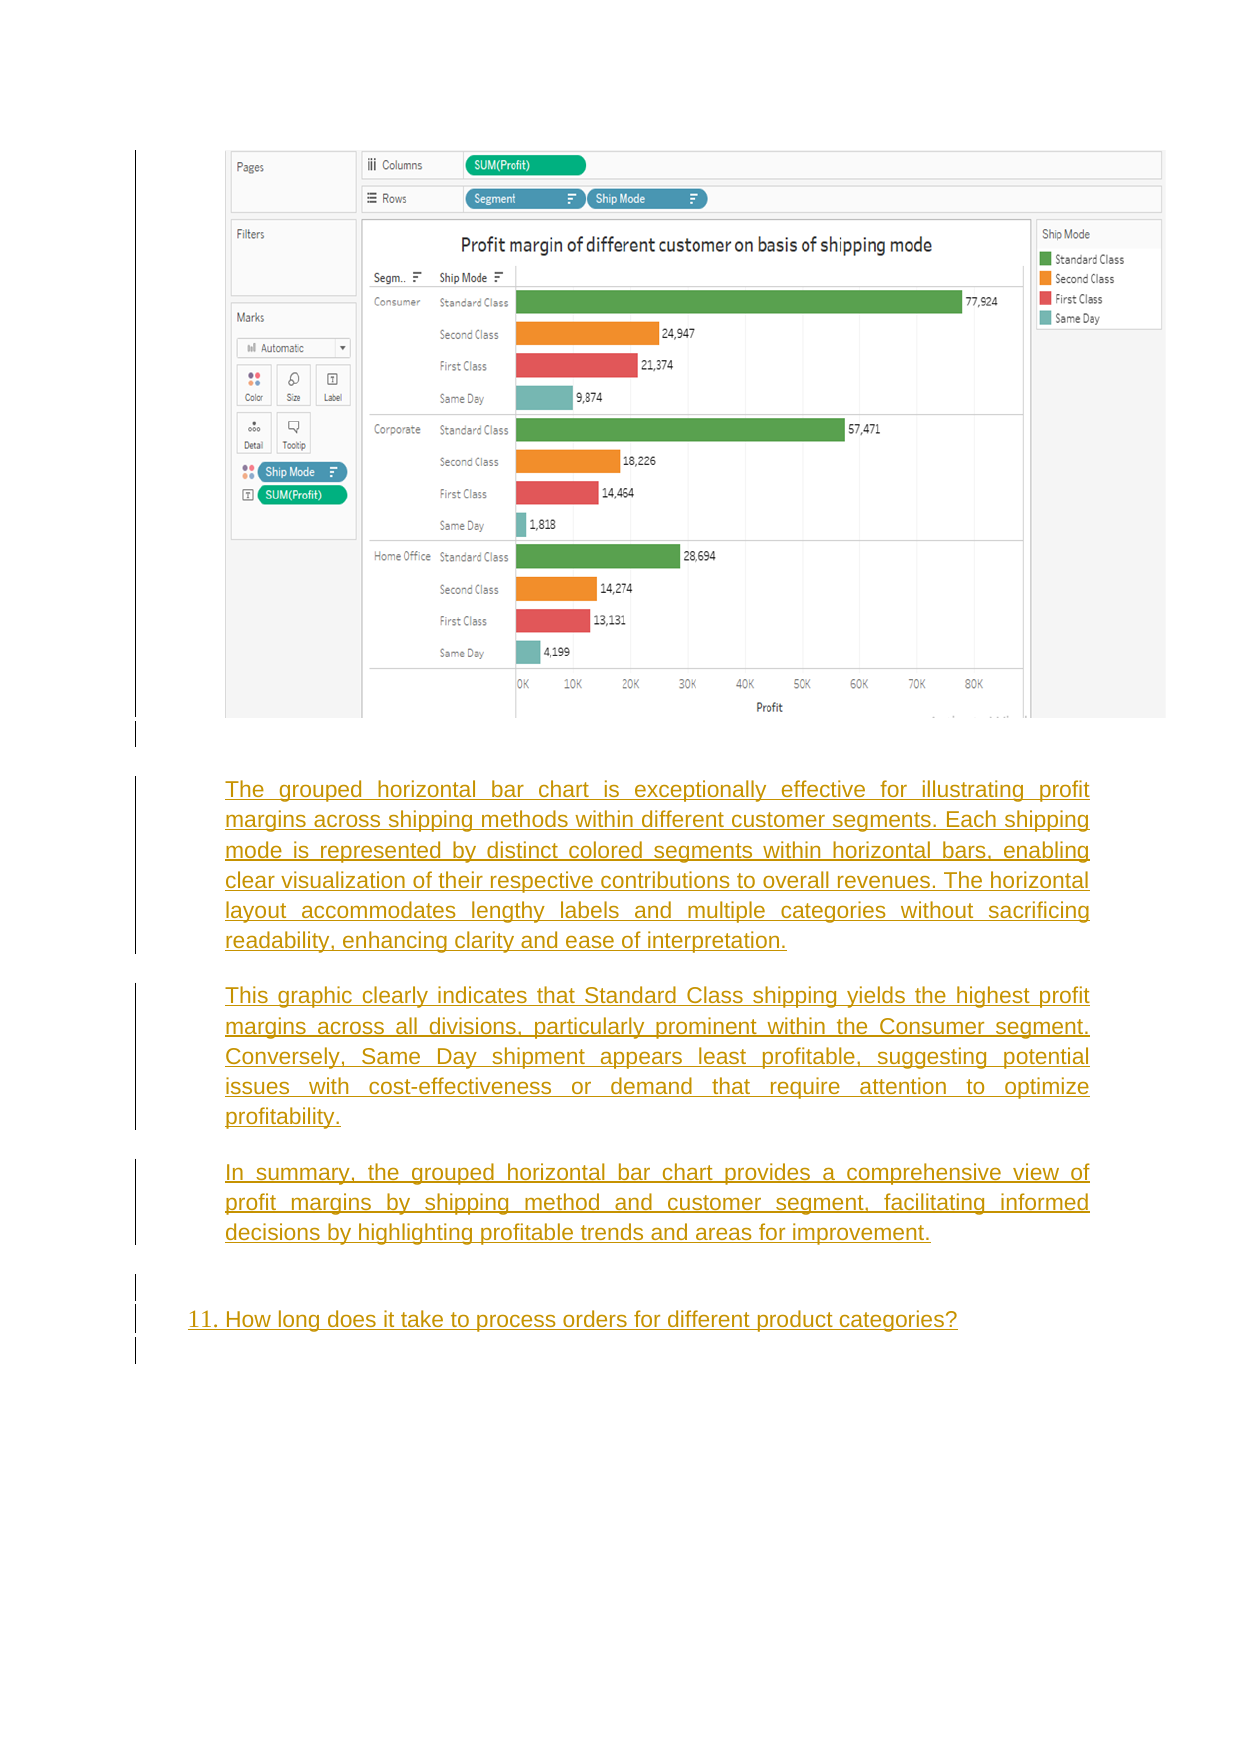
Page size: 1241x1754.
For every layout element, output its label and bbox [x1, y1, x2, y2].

picture [225, 150, 1166, 718]
